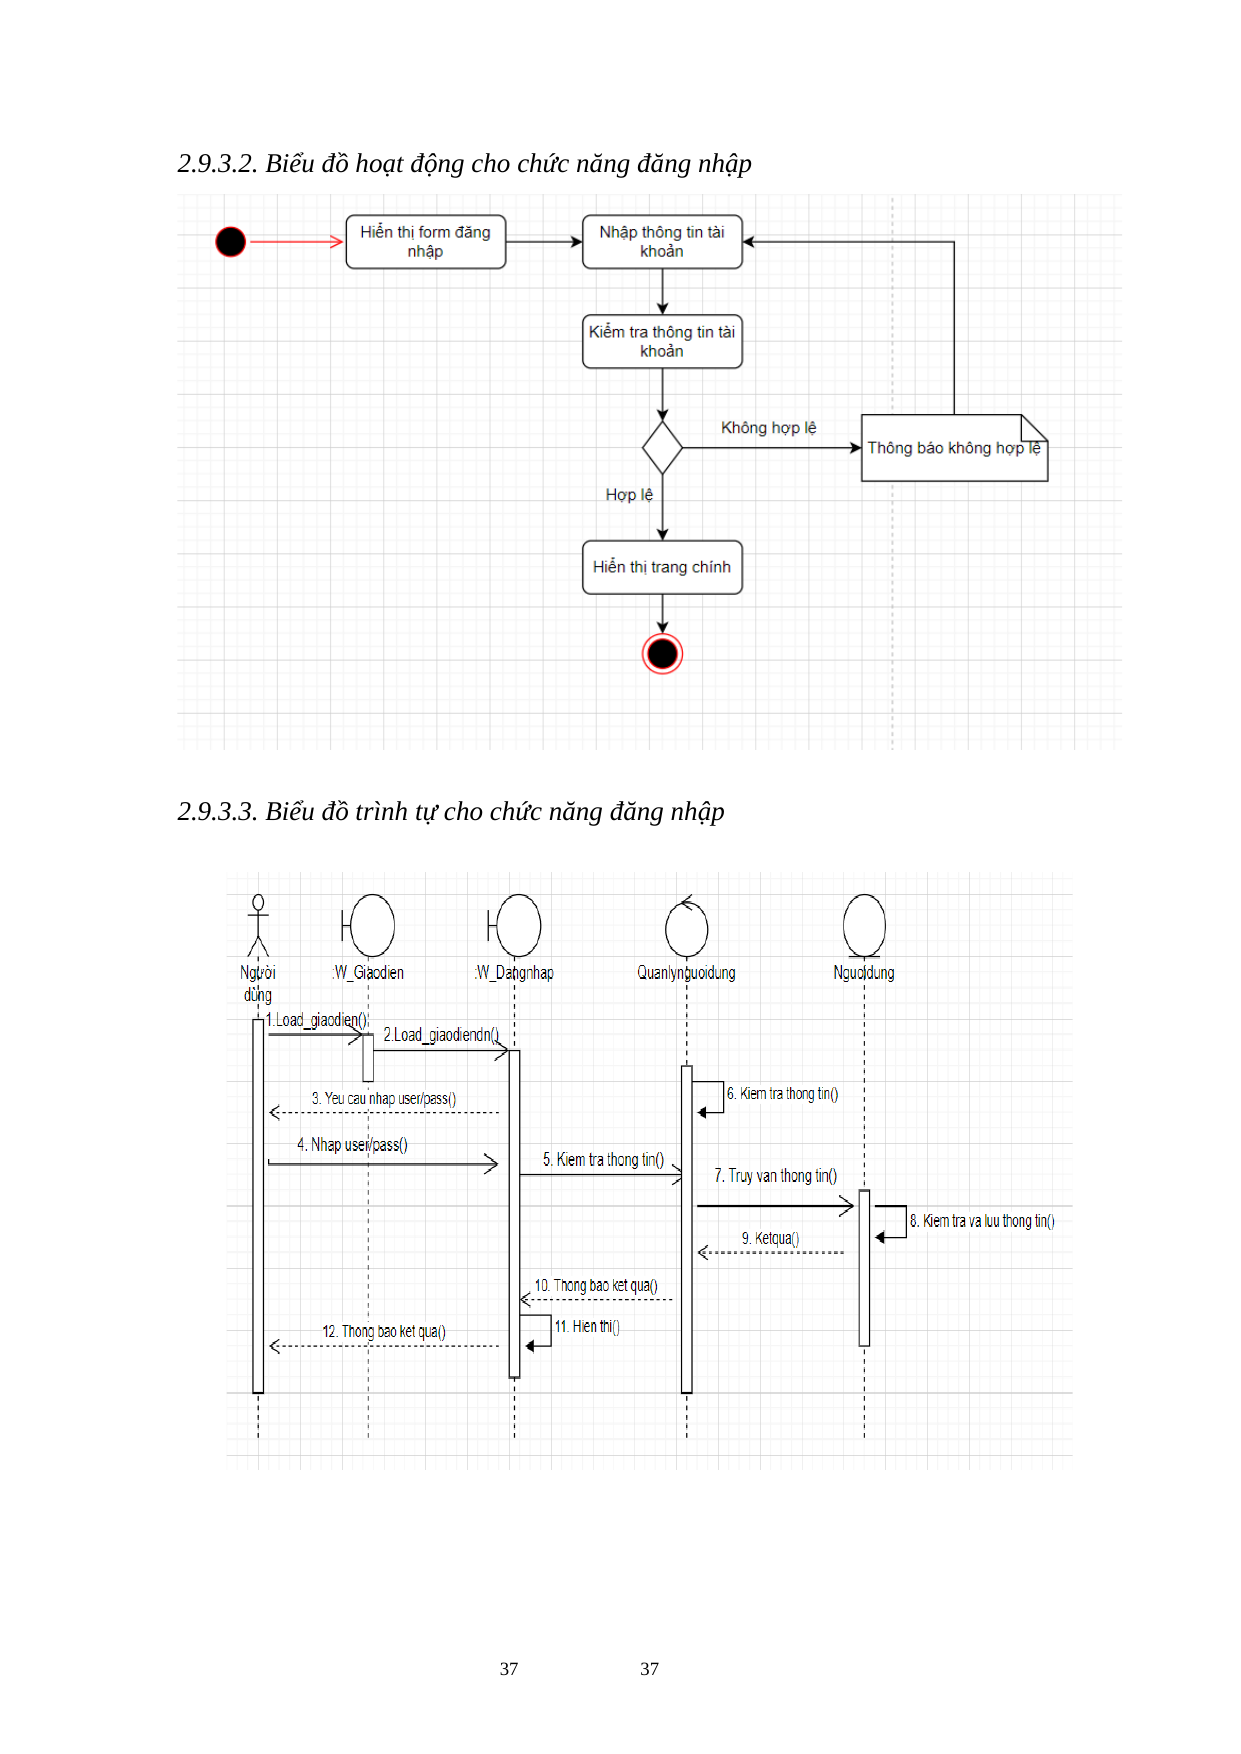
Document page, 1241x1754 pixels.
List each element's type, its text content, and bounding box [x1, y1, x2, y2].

text 2.9.3.2. Biểu đồ hoạt động cho chức năng đăng nhập [177, 148, 1122, 179]
text 2.9.3.3. Biểu đồ trình tự cho chức năng đăng nhập [177, 795, 1122, 826]
picture [177, 194, 1123, 750]
picture [226, 872, 1073, 1470]
